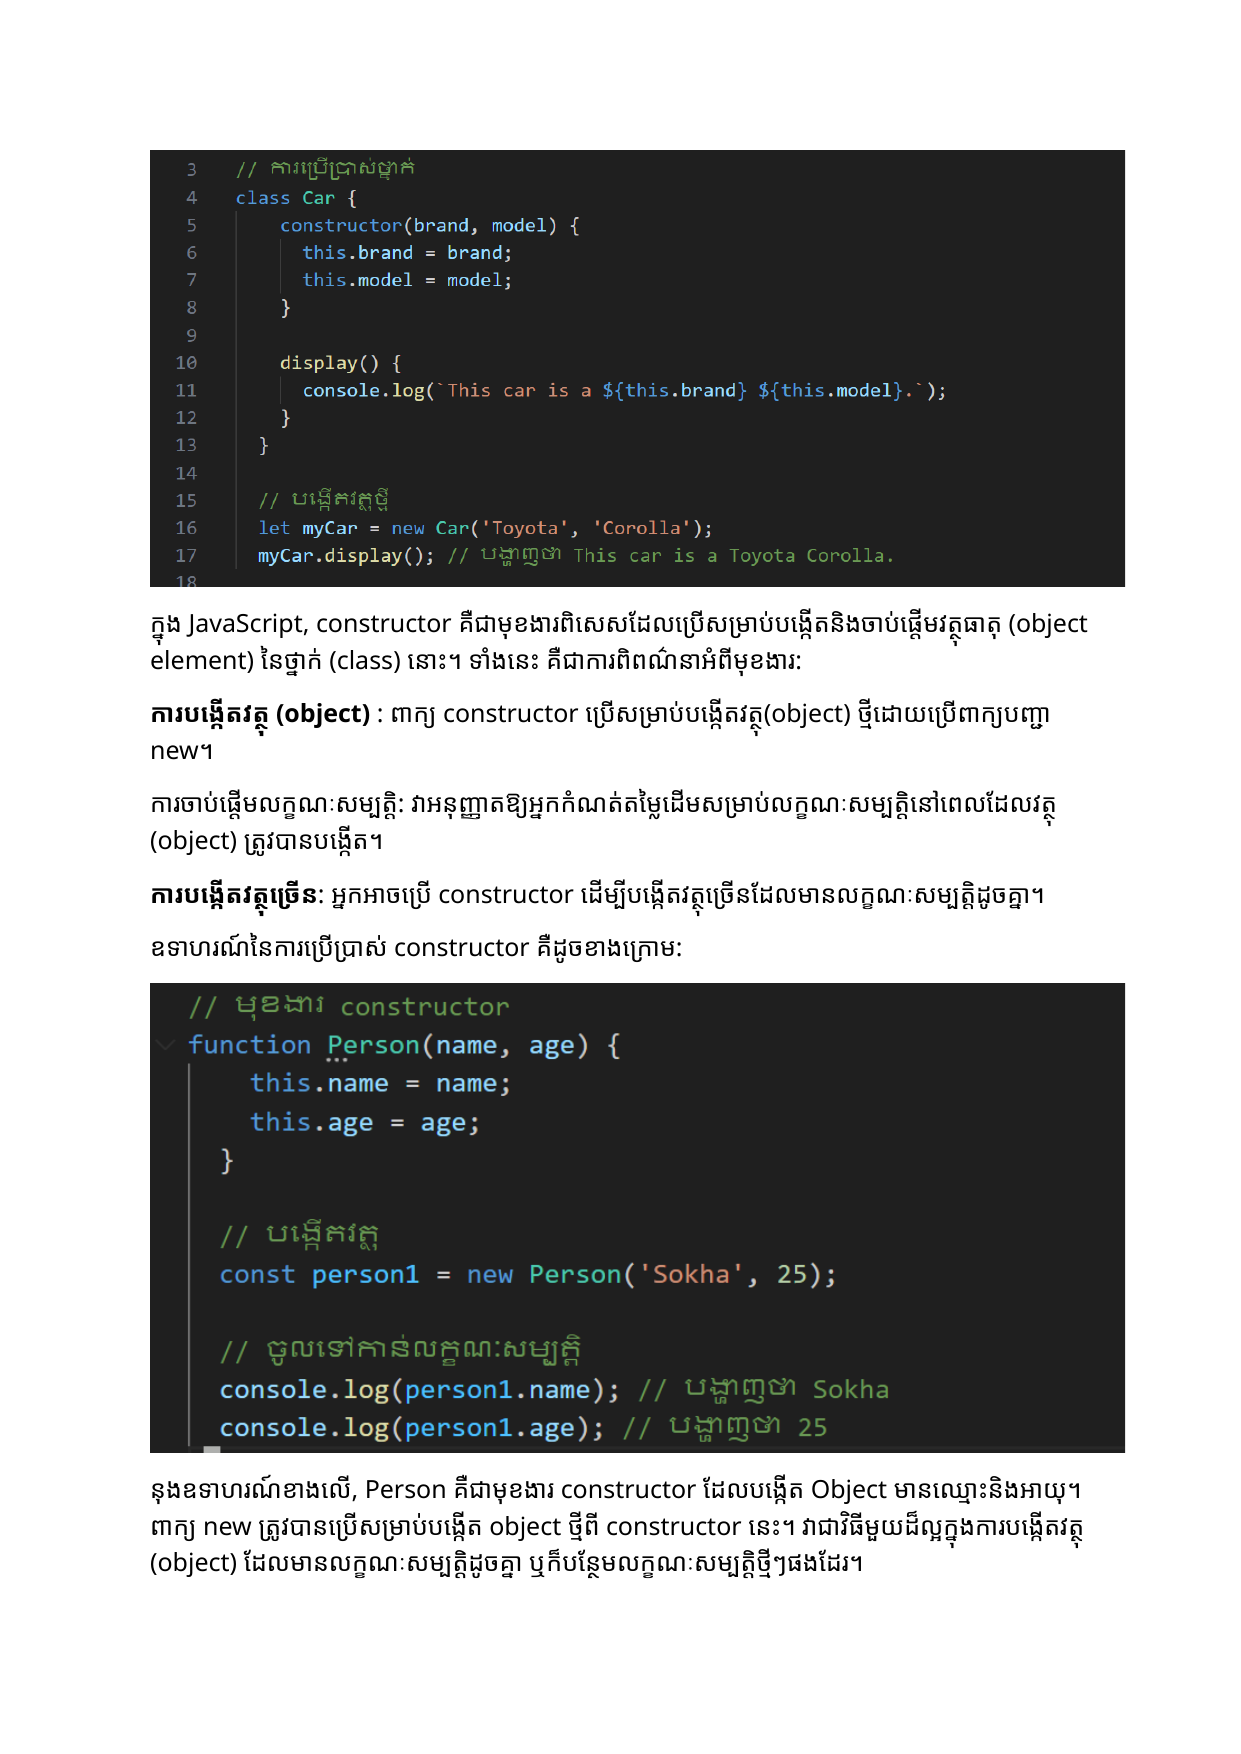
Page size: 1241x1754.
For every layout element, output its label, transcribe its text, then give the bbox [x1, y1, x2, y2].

text នុងឧទាហរណ៍ខាងលើ, Person គឺជាមុខងារ constructor ដែលបង្កើត Object មានឈ្មោះនិងអាយុ។ ពាក្យ new ត្រូវបានប្រើសម្រាប់បង្កើត object ថ្មីពី constructor នេះ។ វាជាវិធីមួយដ៏ល្អក្នុងការបង្កើតវត្ថុ (object) ដែលមានលក្ខណៈសម្បត្តិដូចគ្នា ឬក៏បន្ថែមលក្ខណៈសម្បត្តិថ្មីៗផងដែរ។ [150, 1471, 1090, 1579]
text ក្នុង JavaScript, constructor គឺជាមុខងារពិសេសដែលប្រើសម្រាប់បង្កើតនិងចាប់ផ្តើមវត្ថុធាតុ (object element) នៃថ្នាក់ (class) នោះ។ ទាំងនេះ គឺជាការពិពណ៌នាអំពីមុខងារ: [150, 606, 1090, 677]
text ការចាប់ផ្តើមលក្ខណៈសម្បត្តិ: វាអនុញ្ញាតឱ្យអ្នកកំណត់តម្លៃដើមសម្រាប់លក្ខណៈសម្បត្តិនៅពេលដែលវត្ថុ (object) ត្រូវបានបង្កើត។ [150, 786, 1090, 857]
picture [150, 983, 1125, 1453]
text ការបង្កើត​វត្ថុ (object) : ពាក្យ constructor ប្រើសម្រាប់បង្កើតវត្ថុ​(object) ថ្មីដោយប្រើពាក្យបញ្ជា new។ [150, 696, 1090, 767]
text ការបង្កើតវត្ថុច្រើន: អ្នកអាចប្រើ constructor ដើម្បីបង្កើតវត្ថុច្រើនដែលមានលក្ខណៈសម្បត្តិដូចគ្នា។ [150, 876, 1090, 910]
text ឧទាហរណ៍នៃការប្រើប្រាស់ constructor គឺដូចខាងក្រោម: [150, 930, 1090, 964]
picture [150, 150, 1125, 587]
